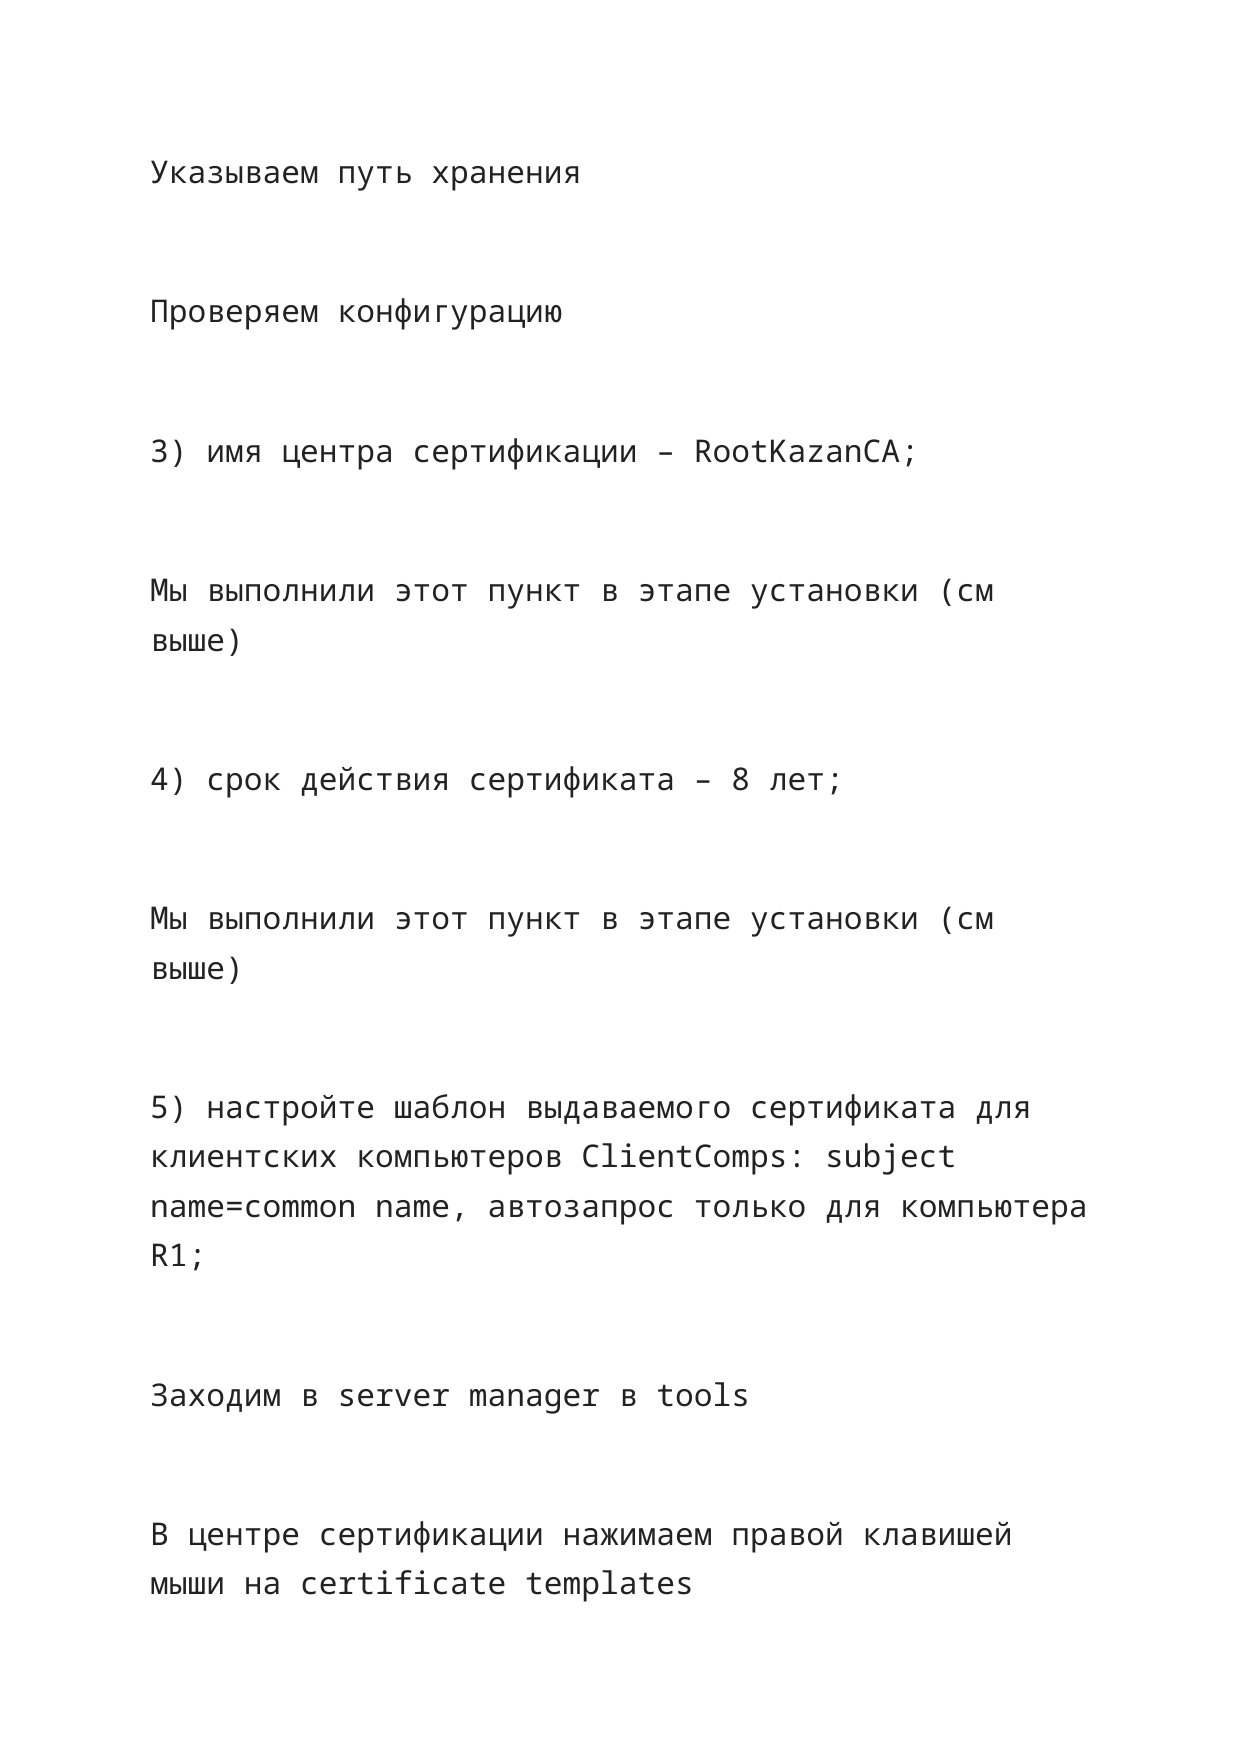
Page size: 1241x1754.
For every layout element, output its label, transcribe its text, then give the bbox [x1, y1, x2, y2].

text Мы выполнили этот пункт в этапе установки (см выше) [150, 568, 1090, 660]
text 3) имя центра сертификации – RootKazanCA; [150, 429, 1090, 471]
text 4) срок действия сертификата – 8 лет; [150, 757, 1090, 799]
text Мы выполнили этот пункт в этапе установки (см выше) [150, 896, 1090, 988]
text Указываем путь хранения [150, 150, 1090, 193]
text Заходим в server manager в tools [150, 1372, 1090, 1415]
text Проверяем конфигурацию [150, 289, 1090, 332]
text В центре сертификации нажимаем правой клавишей мыши на certificate templates [150, 1512, 1090, 1604]
text 5) настройте шаблон выдаваемого сертификата для клиентских компьютеров ClientComps: subject name=common name, автозапрос только для компьютера R1; [150, 1085, 1090, 1276]
